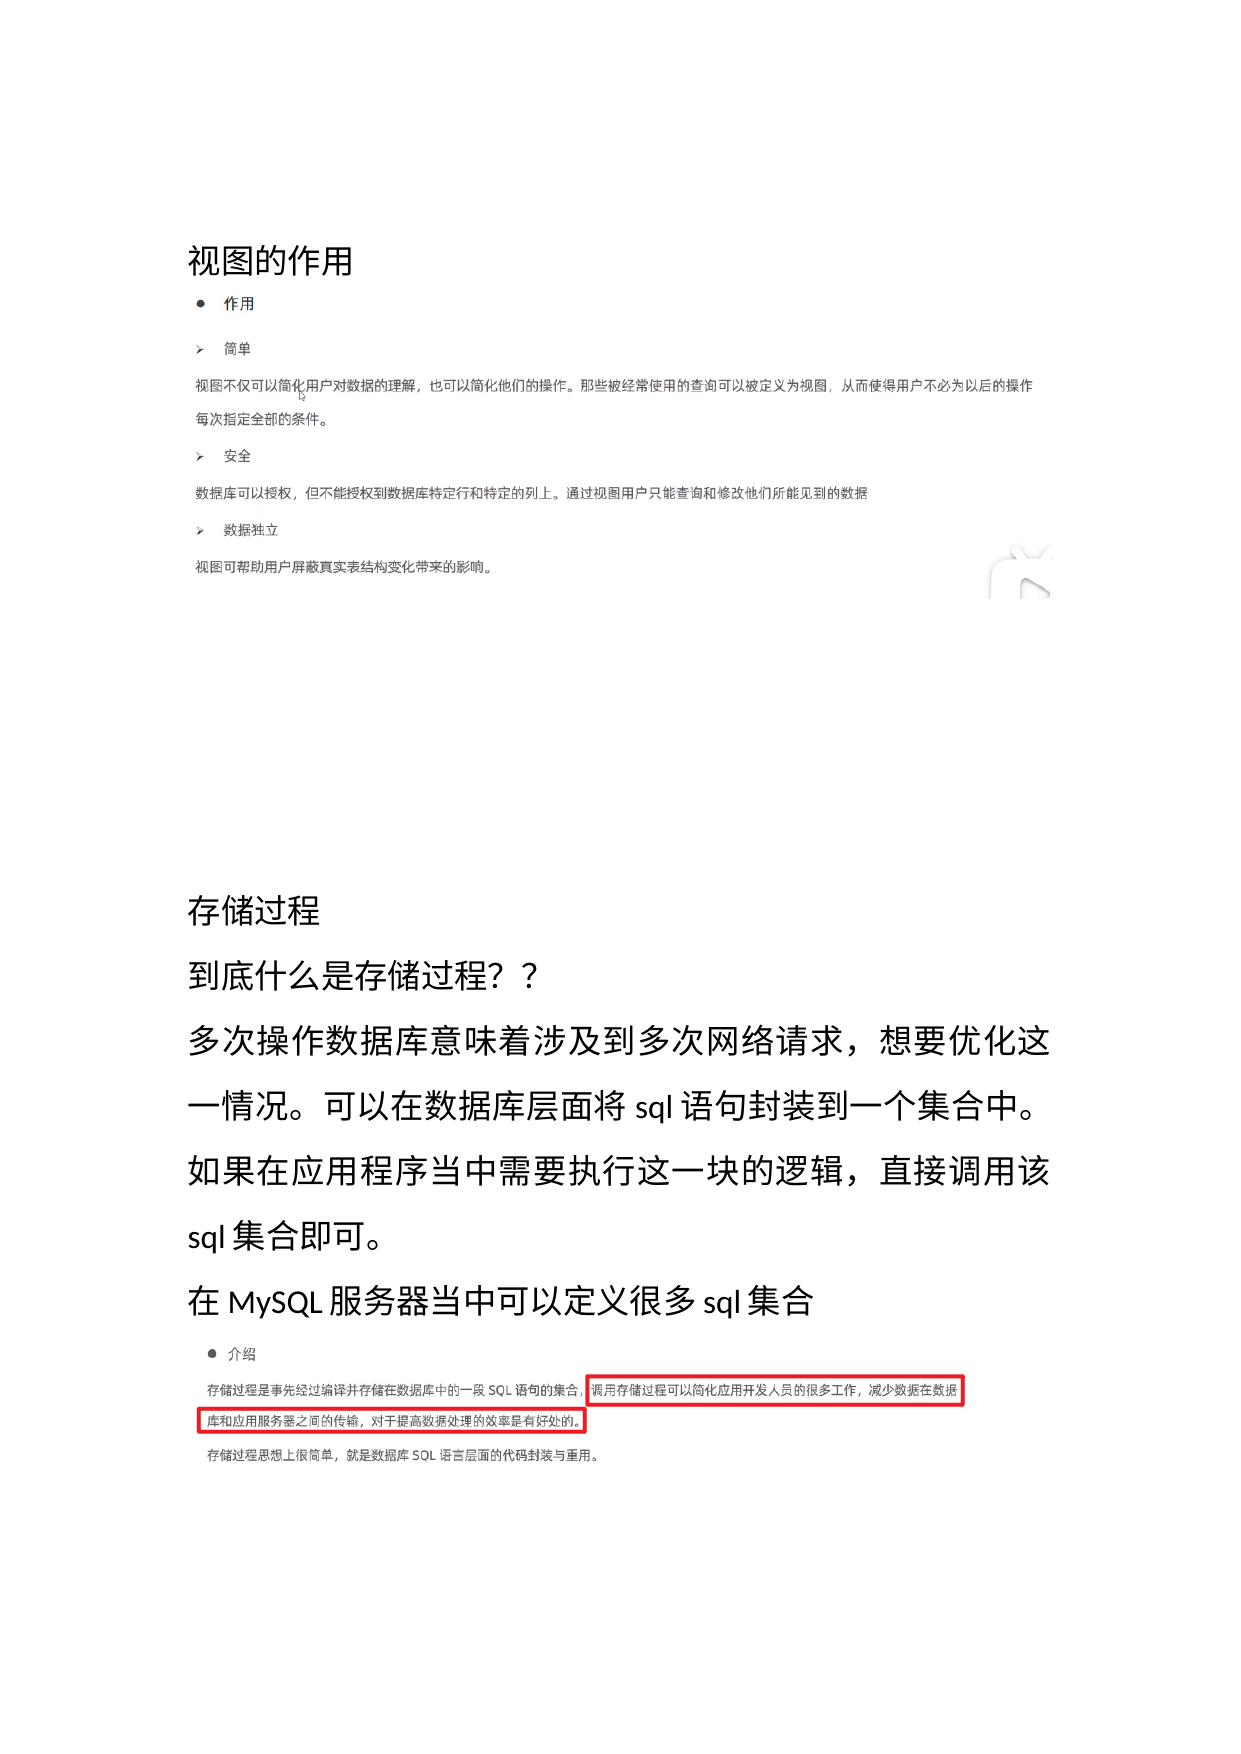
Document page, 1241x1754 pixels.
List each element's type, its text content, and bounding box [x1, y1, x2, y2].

picture [187, 1332, 984, 1470]
picture [187, 292, 1052, 599]
text 视图的作用 [187, 227, 1053, 292]
text 在MySQL服务器当中可以定义很多sql集合 [187, 1267, 1053, 1332]
text 到底什么是存储过程？？ [187, 942, 1053, 1007]
text 多次操作数据库意味着涉及到多次网络请求，想要优化这一情况。可以在数据库层面将sql语句封装到一个集合中。如果在应用程序当中需要执行这一块的逻辑，直接调用该sql集合即可。 [187, 1007, 1053, 1267]
text 存储过程 [187, 877, 1053, 942]
